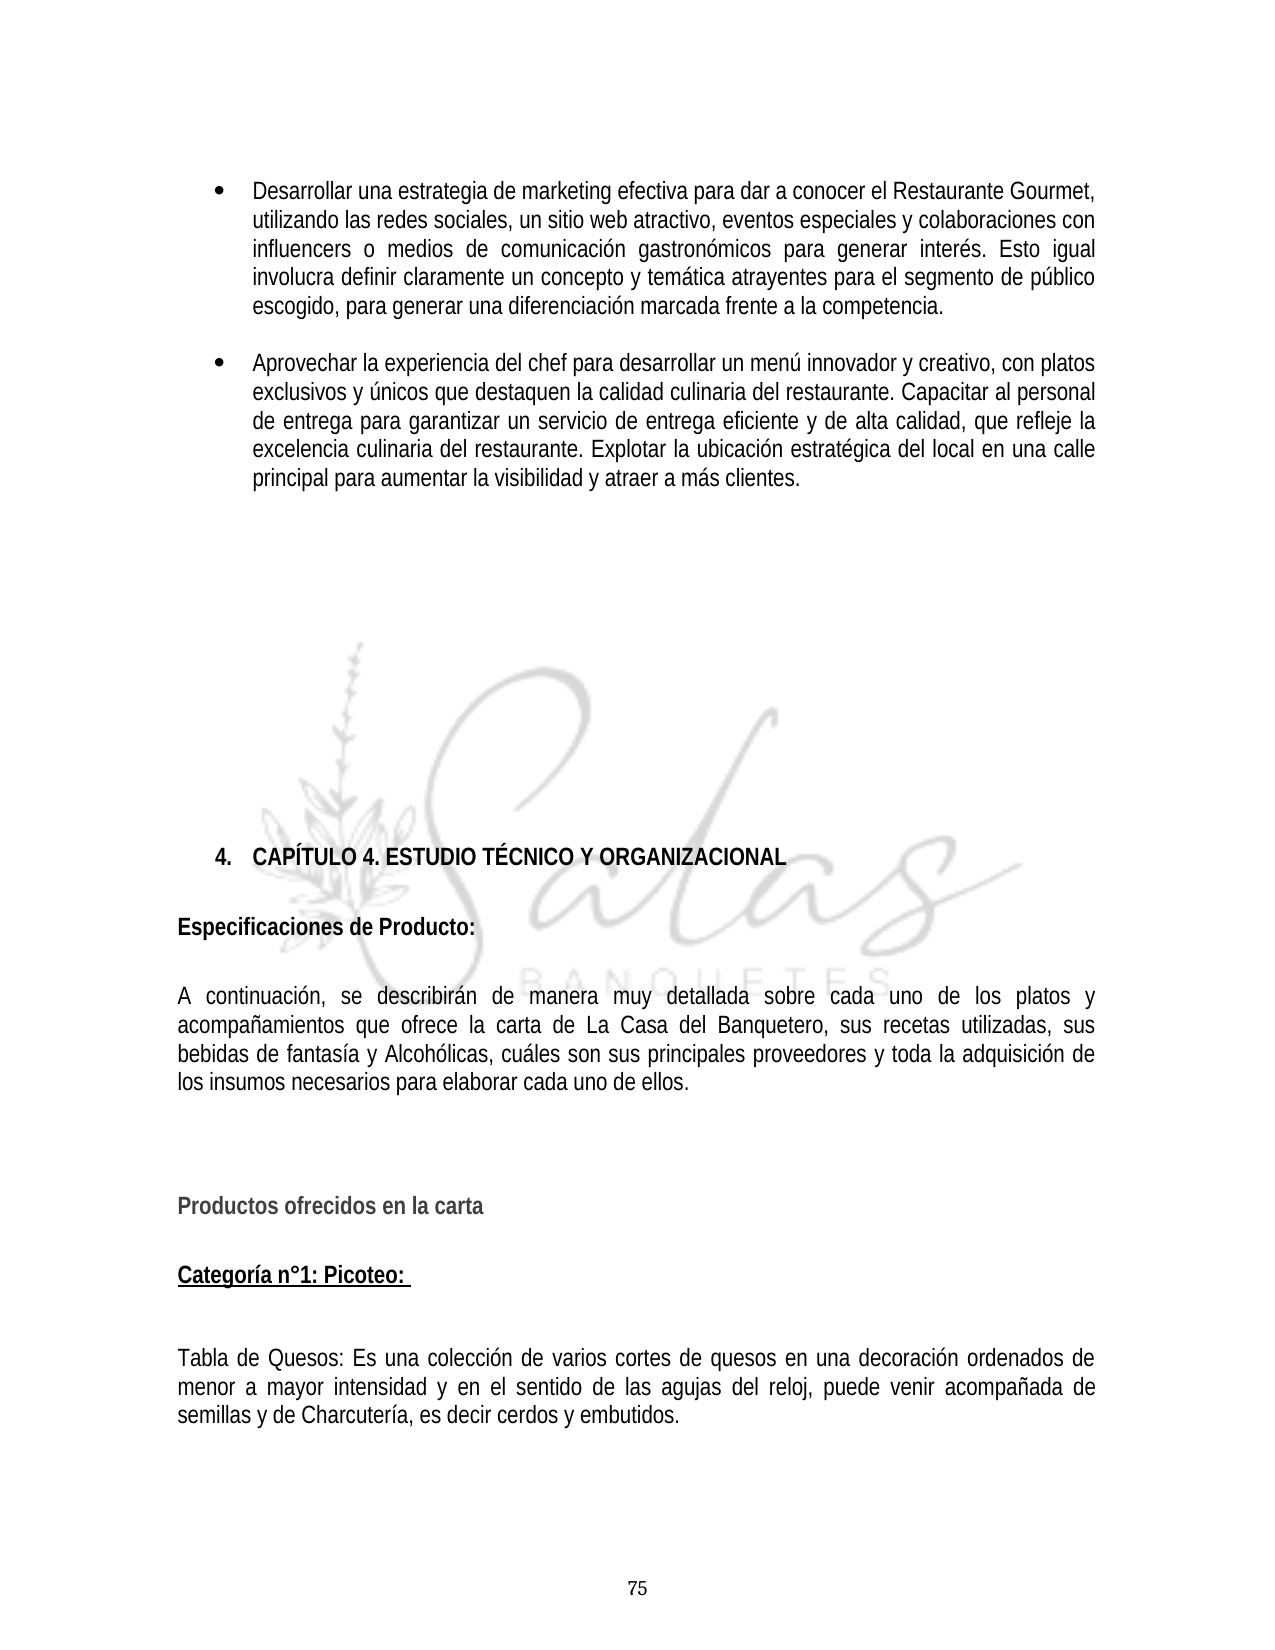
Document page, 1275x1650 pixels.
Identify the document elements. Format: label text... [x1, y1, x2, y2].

subtitle Especificaciones de Producto: [177, 912, 1098, 940]
subtitle Productos ofrecidos en la carta [177, 1191, 1098, 1219]
list Desarrollar una estrategia de marketing efectiva para dar a conocer el Restaurante Gourmet, utilizando las redes sociales, un sitio web atractivo, eventos especiales y colaboraciones con influencers o medios de comunicación gastronómicos para generar interés. Esto igual involucra definir claramente un concepto y temática atrayentes para el segmento de público escogido, para generar una diferenciación marcada frente a la competencia. [215, 176, 1098, 320]
text Tabla de Quesos: Es una colección de varios cortes de quesos en una decoración ordenados de menor a mayor intensidad y en el sentido de las agujas del reloj, puede venir acompañada de semillas y de Charcutería, es decir cerdos y embutidos. [177, 1343, 1098, 1429]
subtitle CAPÍTULO 4. ESTUDIO TÉCNICO Y ORGANIZACIONAL [215, 842, 1098, 870]
list Aprovechar la experiencia del chef para desarrollar un menú innovador y creativo, con platos exclusivos y únicos que destaquen la calidad culinaria del restaurante. Capacitar al personal de entrega para garantizar un servicio de entrega eficiente y de alta calidad, que refleje la excelencia culinaria del restaurante. Explotar la ubicación estratégica del local en una calle principal para aumentar la visibilidad y atraer a más clientes. [215, 348, 1098, 492]
text Categoría n°1: Picoteo: [177, 1261, 1098, 1289]
text A continuación, se describirán de manera muy detallada sobre cada uno de los platos y acompañamientos que ofrece la carta de La Casa del Banquetero, sus recetas utilizadas, sus bebidas de fantasía y Alcohólicas, cuáles son sus principales proveedores y toda la adquisición de los insumos necesarios para elaborar cada uno de ellos. [177, 981, 1098, 1096]
